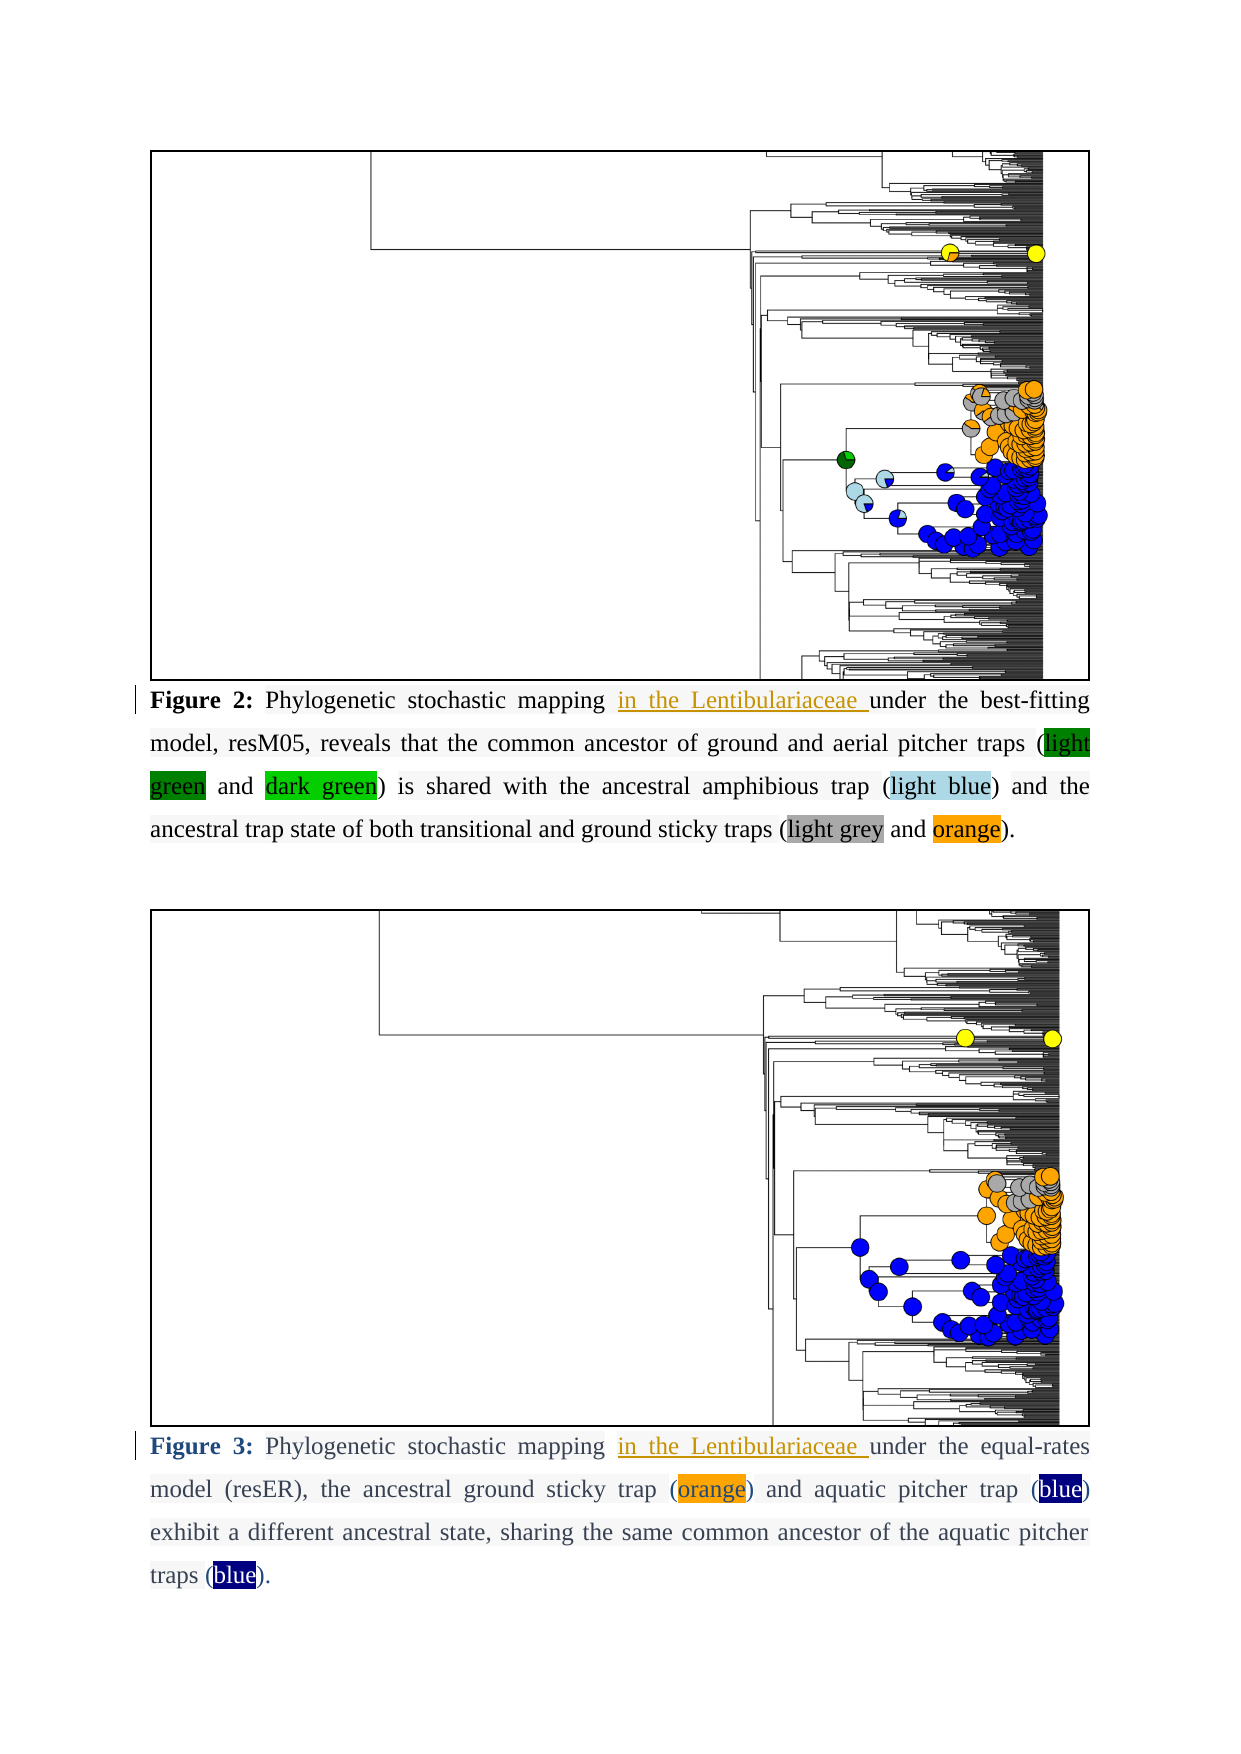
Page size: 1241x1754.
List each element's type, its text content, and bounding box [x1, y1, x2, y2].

text Figure 3: Phylogenetic stochastic mapping under the equal-rates model (resER), the ancestral ground sticky trap (orange) and aquatic pitcher trap (blue) exhibit a different ancestral state, sharing the same common ancestor of the aquatic pitcher traps (blue). [150, 1546, 1090, 1589]
text Figure 3: Phylogenetic stochastic mapping under the equal-rates model (resER), the ancestral ground sticky trap (orange) and aquatic pitcher trap (blue) exhibit a different ancestral state, sharing the same common ancestor of the aquatic pitcher traps (blue). [150, 1431, 1090, 1518]
text Figure 2: Phylogenetic stochastic mapping under the best-fitting model, resM05, reveals that the common ancestor of ground and aerial pitcher traps (light green and dark green) is shared with the ancestral amphibious trap (light blue) and the ancestral trap state of both transitional and ground sticky traps (light grey and orange). [150, 685, 1090, 843]
picture [152, 152, 1088, 679]
picture [152, 911, 1088, 1425]
